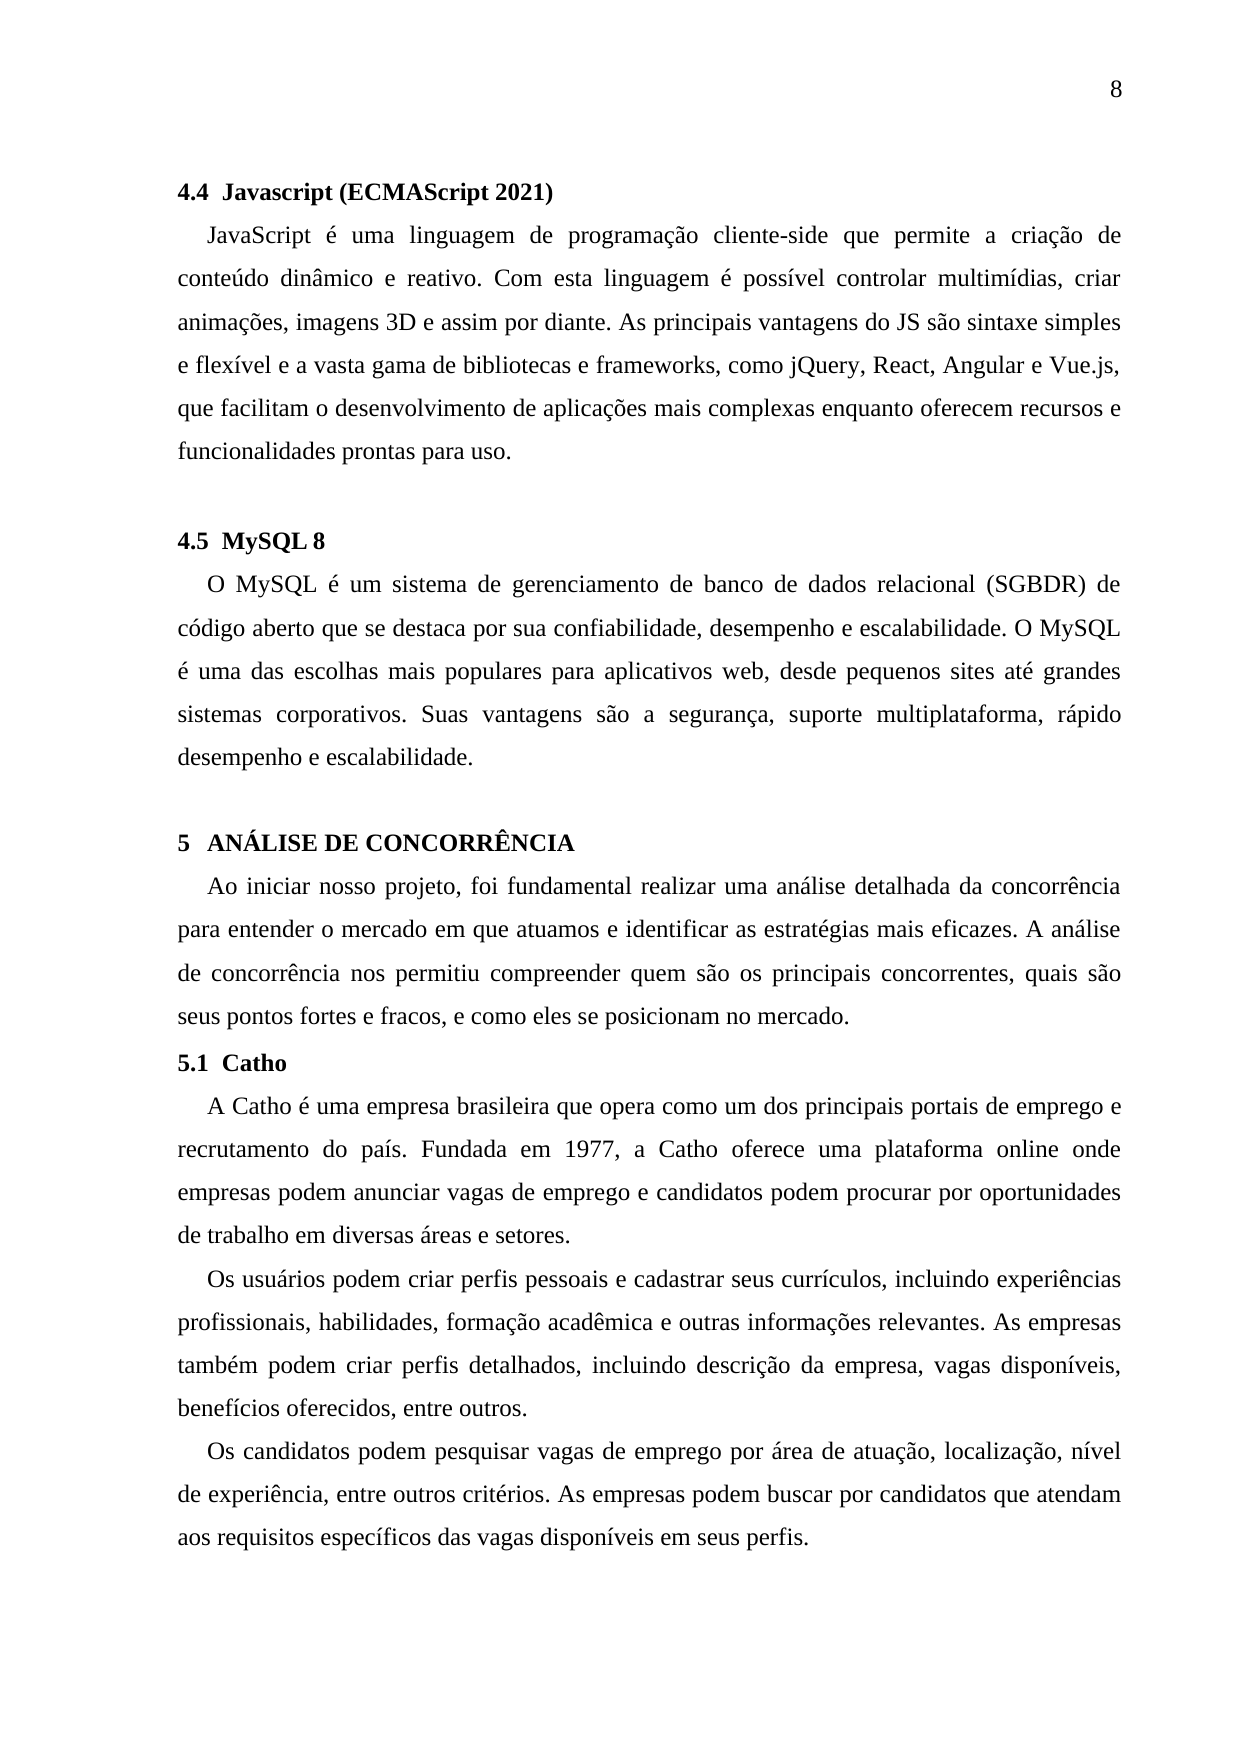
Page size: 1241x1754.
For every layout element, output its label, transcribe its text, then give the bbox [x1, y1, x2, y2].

subtitle ANÁLISE DE CONCORRÊNCIA [177, 828, 1122, 857]
text JavaScript é uma linguagem de programação cliente-side que permite a criação de conteúdo dinâmico e reativo. Com esta linguagem é possível controlar multimídias, criar animações, imagens 3D e assim por diante. As principais vantagens do JS são sintaxe simples e flexível e a vasta gama de bibliotecas e frameworks, como jQuery, React, Angular e Vue.js, que facilitam o desenvolvimento de aplicações mais complexas enquanto oferecem recursos e funcionalidades prontas para uso. [177, 220, 1122, 465]
text A Catho é uma empresa brasileira que opera como um dos principais portais de emprego e recrutamento do país. Fundada em 1977, a Catho oferece uma plataforma online onde empresas podem anunciar vagas de emprego e candidatos podem procurar por oportunidades de trabalho em diversas áreas e setores. [177, 1091, 1122, 1249]
text Os usuários podem criar perfis pessoais e cadastrar seus currículos, incluindo experiências profissionais, habilidades, formação acadêmica e outras informações relevantes. As empresas também podem criar perfis detalhados, incluindo descrição da empresa, vagas disponíveis, benefícios oferecidos, entre outros. [177, 1264, 1122, 1422]
subtitle Javascript (ECMAScript 2021) [177, 177, 1122, 206]
text O MySQL é um sistema de gerenciamento de banco de dados relacional (SGBDR) de código aberto que se destaca por sua confiabilidade, desempenho e escalabilidade. O MySQL é uma das escolhas mais populares para aplicativos web, desde pequenos sites até grandes sistemas corporativos. Suas vantagens são a segurança, suporte multiplataforma, rápido desempenho e escalabilidade. [177, 569, 1122, 771]
text Os candidatos podem pesquisar vagas de emprego por área de atuação, localização, nível de experiência, entre outros critérios. As empresas podem buscar por candidatos que atendam aos requisitos específicos das vagas disponíveis em seus perfis. [177, 1436, 1122, 1551]
subtitle MySQL 8 [177, 526, 1122, 555]
text Ao iniciar nosso projeto, foi fundamental realizar uma análise detalhada da concorrência para entender o mercado em que atuamos e identificar as estratégias mais eficazes. A análise de concorrência nos permitiu compreender quem são os principais concorrentes, quais são seus pontos fortes e fracos, e como eles se posicionam no mercado. [177, 871, 1122, 1029]
subtitle Catho [177, 1048, 1122, 1077]
